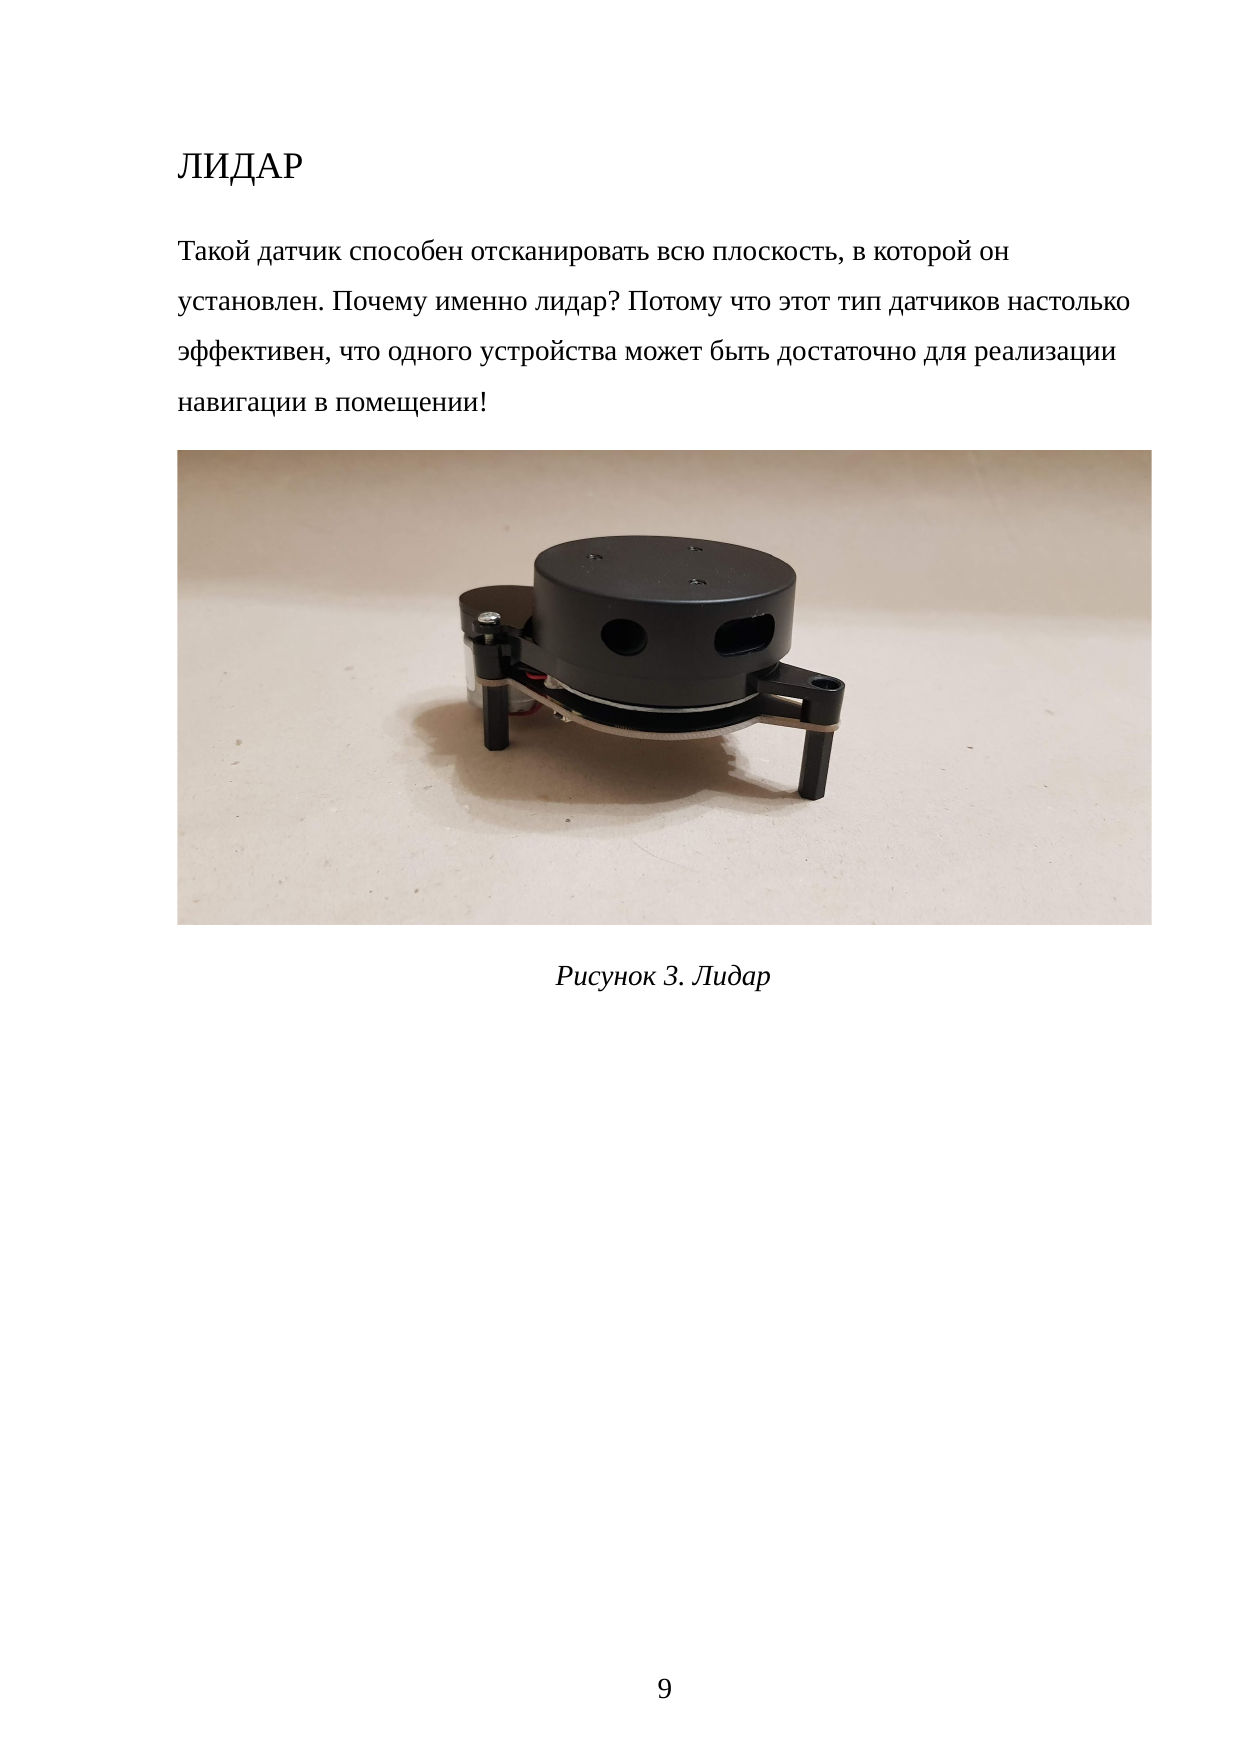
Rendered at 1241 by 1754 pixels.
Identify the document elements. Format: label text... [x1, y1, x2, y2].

text Рисунок 3. Лидар [177, 958, 1152, 991]
picture [177, 450, 1152, 925]
text Такой датчик способен отсканировать всю плоскость, в которой он установлен. Почему именно лидар? Потому что этот тип датчиков настолько эффективен, что одного устройства может быть достаточно для реализации навигации в помещении! [177, 233, 1152, 417]
subtitle Лидар [177, 143, 1152, 186]
